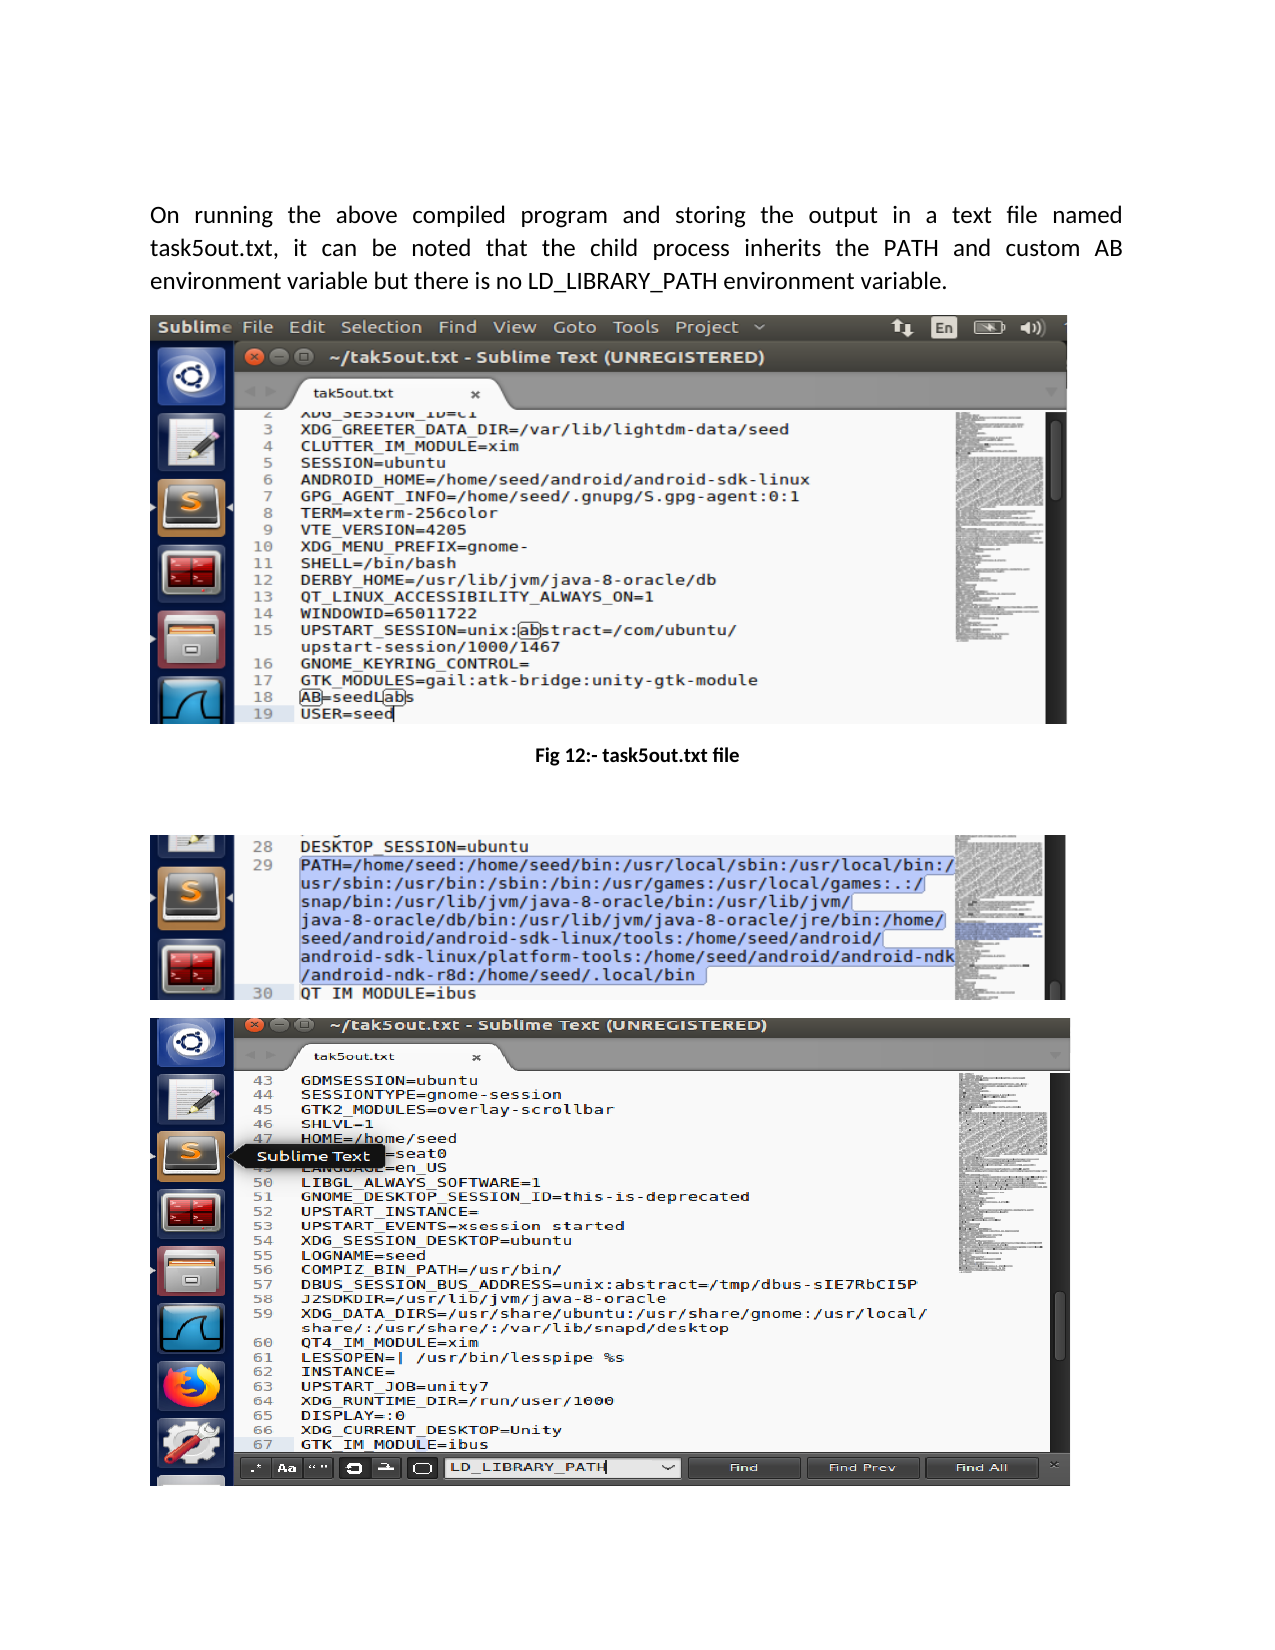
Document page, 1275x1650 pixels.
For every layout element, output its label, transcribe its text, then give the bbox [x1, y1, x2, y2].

picture [150, 835, 1066, 1000]
picture [150, 1018, 1071, 1486]
text On running the above compiled program and storing the output in a text file named task5out.txt, it can be noted that the child process inherits the PATH and custom AB environment variable but there is no LD_LIBRARY_PATH environment variable. [150, 199, 1125, 296]
picture [150, 315, 1068, 724]
text Fig 12:- task5out.txt file [150, 742, 1125, 767]
